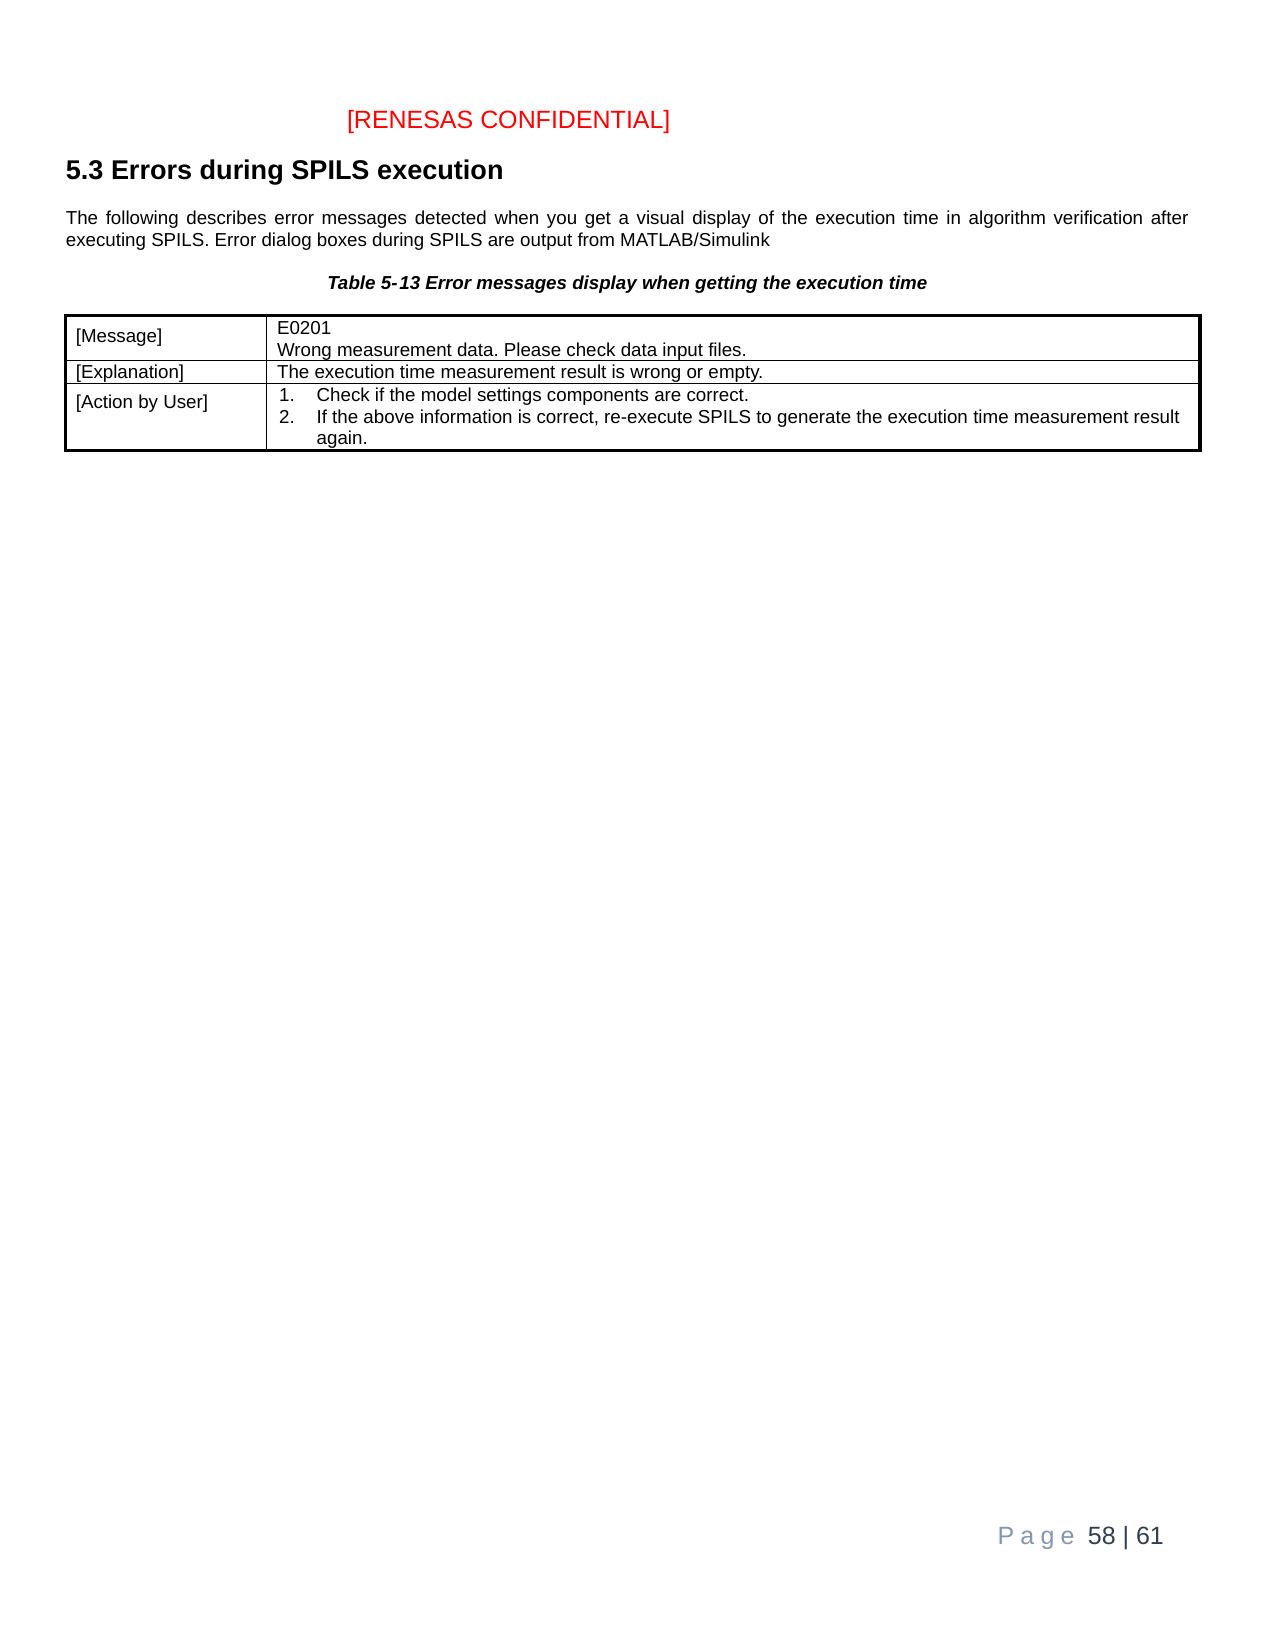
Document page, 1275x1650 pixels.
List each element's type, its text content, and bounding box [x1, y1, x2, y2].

subtitle 5.3 Errors during SPILS execution [66, 154, 1191, 185]
table_header [Message] [67, 317, 266, 360]
table_cell Check if the model settings components are correct. If the above information is correct, re-execute SPILS to generate the execution time measurement result again. [267, 384, 1198, 449]
table_cell [Action by User] [67, 384, 266, 449]
table_header E0201 Wrong measurement data. Please check data input files. [267, 317, 1198, 360]
table_cell The execution time measurement result is wrong or empty. [267, 361, 1198, 383]
table_cell [Explanation] [67, 361, 266, 383]
text The following describes error messages detected when you get a visual display of the execution time in algorithm verification after executing SPILS. Error dialog boxes during SPILS are output from MATLAB/Simulink [66, 207, 1191, 250]
